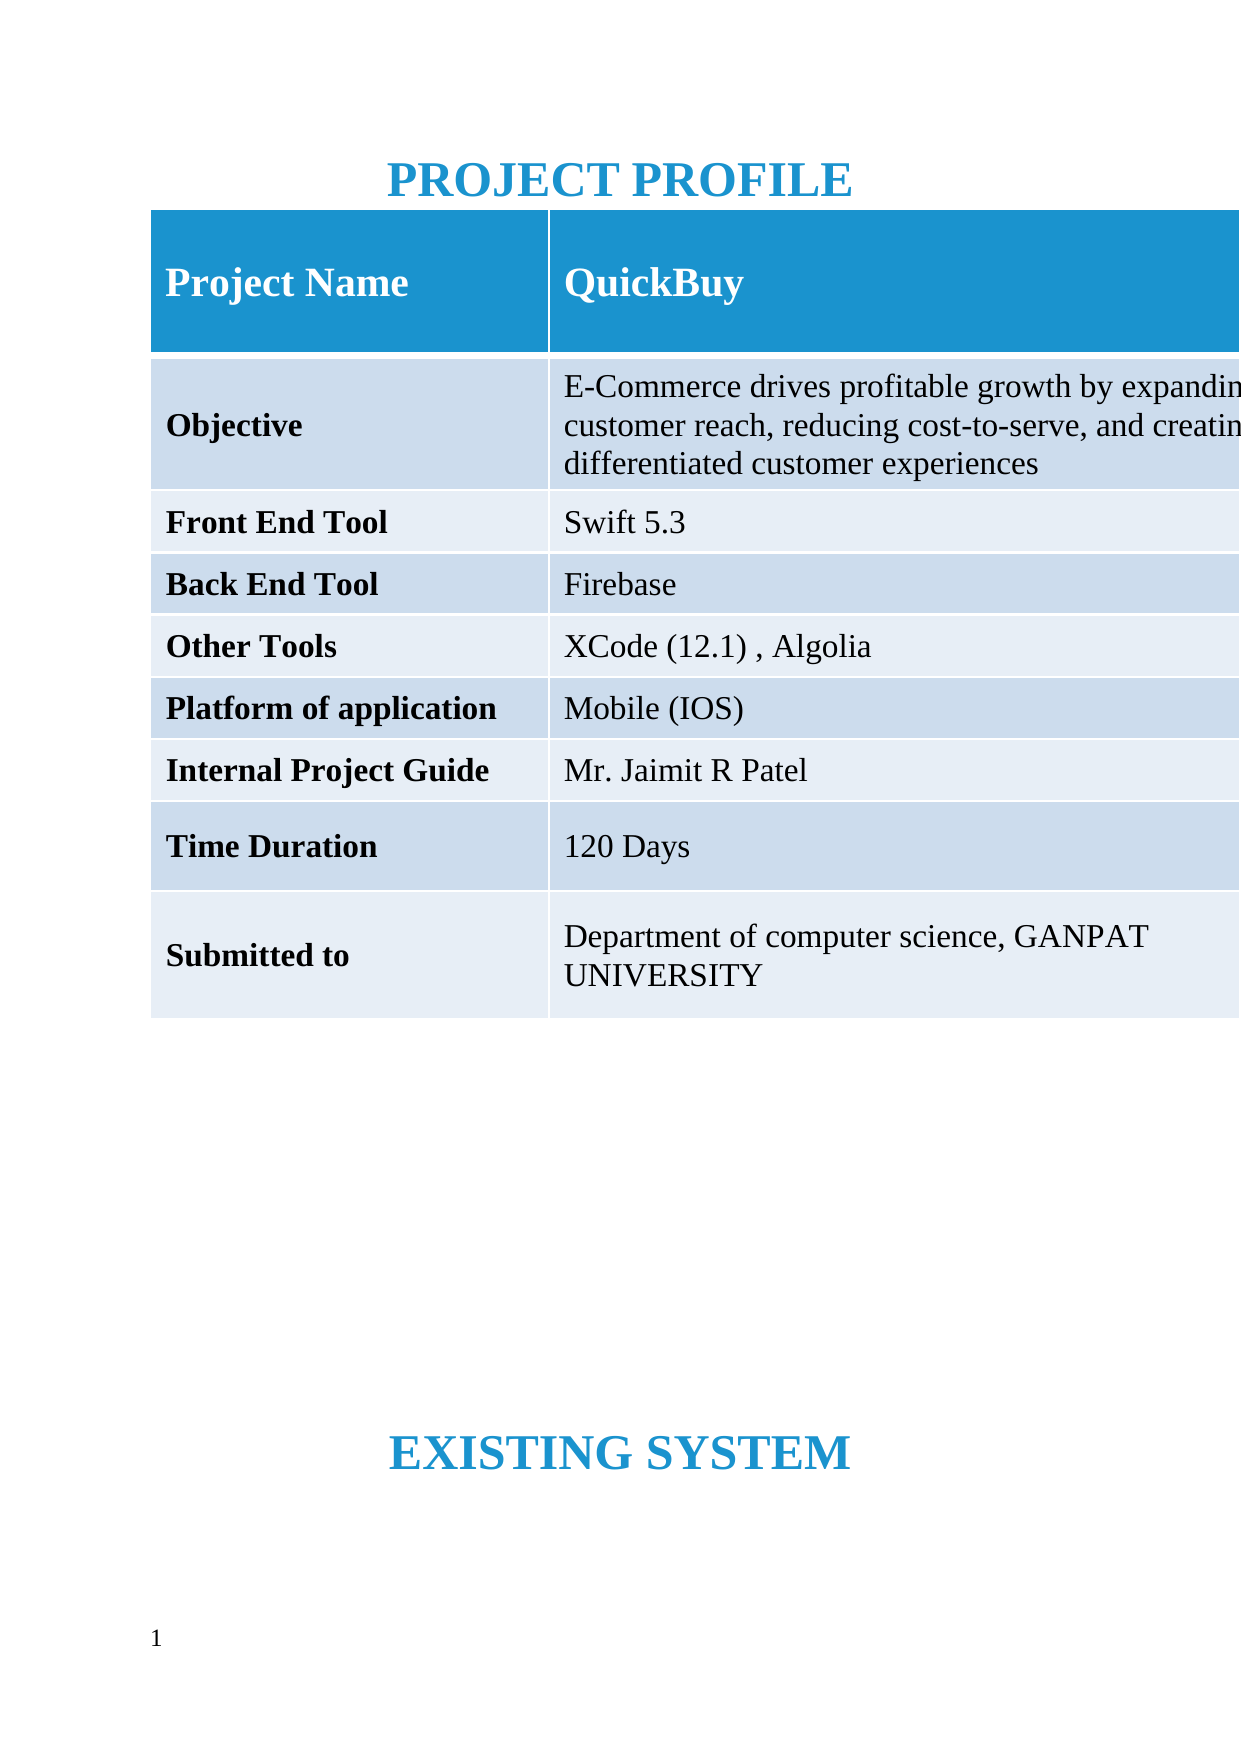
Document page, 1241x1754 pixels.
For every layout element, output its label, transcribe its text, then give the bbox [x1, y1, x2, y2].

table_cell XCode (12.1) , Algolia [550, 616, 1239, 676]
table_cell Internal Project Guide [151, 740, 548, 800]
table_cell Firebase [550, 554, 1239, 613]
text EXISTING SYSTEM [150, 1422, 1090, 1480]
table_cell 120 Days [550, 802, 1239, 890]
table_cell E-Commerce drives profitable growth by expanding customer reach, reducing cost-to-serve, and creating differentiated customer experiences [550, 359, 1239, 489]
text PROJECT PROFILE [150, 150, 1090, 207]
table_header QuickBuy [550, 210, 1239, 352]
table_cell Front End Tool [151, 491, 548, 551]
table_cell Other Tools [151, 616, 548, 676]
table_cell Mr. Jaimit R Patel [550, 740, 1239, 800]
table_cell Mobile (IOS) [550, 678, 1239, 738]
table_cell Back End Tool [151, 554, 548, 613]
table_cell Swift 5.3 [550, 491, 1239, 551]
table_cell Time Duration [151, 802, 548, 890]
table_cell Platform of application [151, 678, 548, 738]
table_cell Submitted to [151, 892, 548, 1018]
table_header Project Name [151, 210, 548, 352]
table_cell Department of computer science, GANPAT UNIVERSITY [550, 892, 1239, 1018]
table_cell Objective [151, 359, 548, 489]
